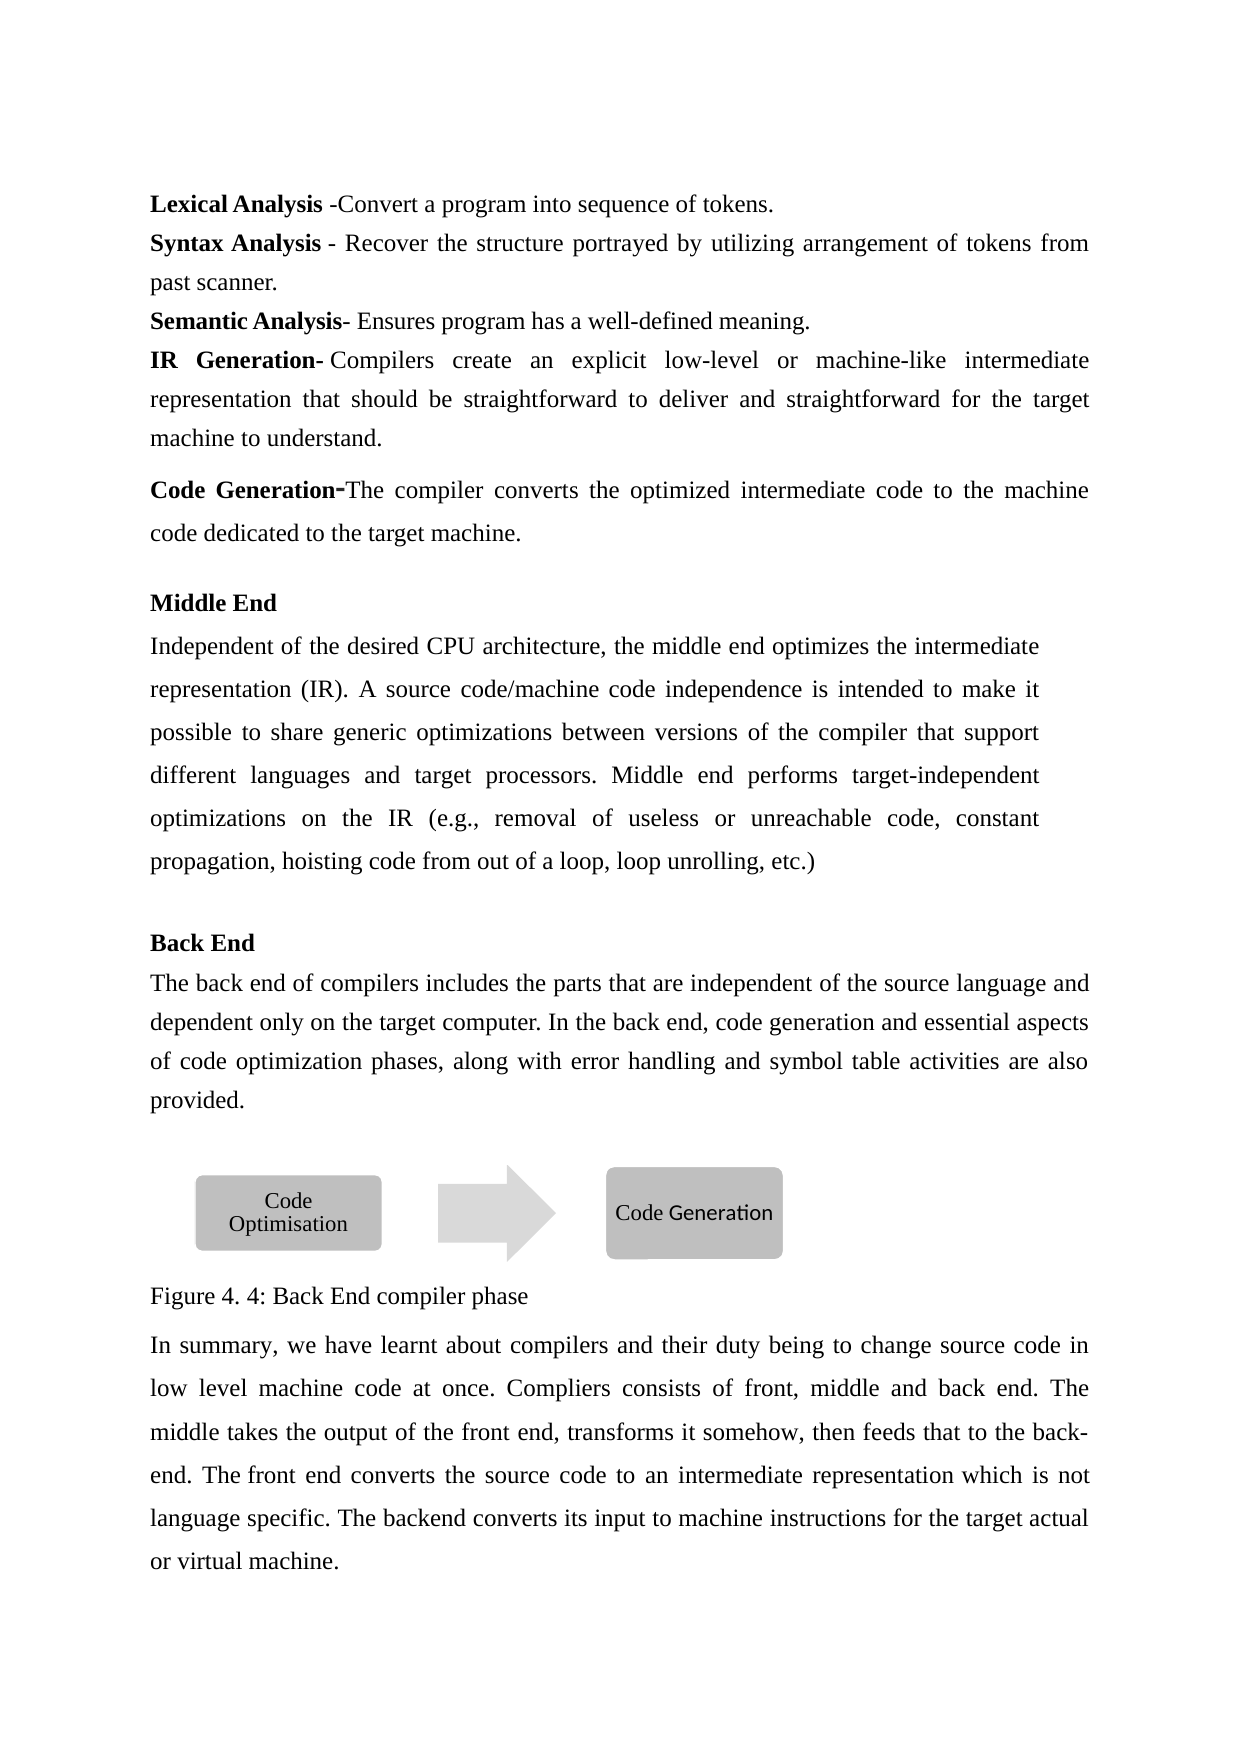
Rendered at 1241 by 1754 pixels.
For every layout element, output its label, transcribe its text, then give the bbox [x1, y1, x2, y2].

text Code Generation-The compiler converts the optimized intermediate code to the machine code dedicated to the target machine. [150, 465, 1090, 546]
text Syntax Analysis - Recover the structure portrayed by utilizing arrangement of tokens from past scanner. [150, 218, 1090, 296]
text Back End [150, 918, 1090, 957]
text IR Generation- Compilers create an explicit low-level or machine-like intermediate representation that should be straightforward to deliver and straightforward for the target machine to understand. [150, 335, 1090, 452]
text Figure 4. 4: Back End compiler phase [150, 1281, 1090, 1309]
text In summary, we have learnt about compilers and their duty being to change source code in low level machine code at once. Compliers consists of front, middle and back end. The middle takes the output of the front end, transforms it somehow, then feeds that to the back-end. The front end converts the source code to an intermediate representation which is not language specific. The backend converts its input to machine instructions for the target actual or virtual machine. [150, 1330, 1090, 1575]
text Lexical Analysis -Convert a program into sequence of tokens. [150, 179, 1090, 218]
text Semantic Analysis- Ensures program has a well-defined meaning. [150, 296, 1090, 335]
text Middle End [150, 588, 1090, 616]
text The back end of compilers includes the parts that are independent of the source language and dependent only on the target computer. In the back end, code generation and essential aspects of code optimization phases, along with error handling and symbol table activities are also provided. [150, 957, 1090, 1113]
text Independent of the desired CPU architecture, the middle end optimizes the intermediate representation (IR). A source code/machine code independence is intended to make it possible to share generic optimizations between versions of the compiler that support different languages and target processors. Middle end performs target-independent optimizations on the IR (e.g., removal of useless or unreachable code, constant propagation, hoisting code from out of a loop, loop unrolling, etc.) [150, 631, 1040, 875]
